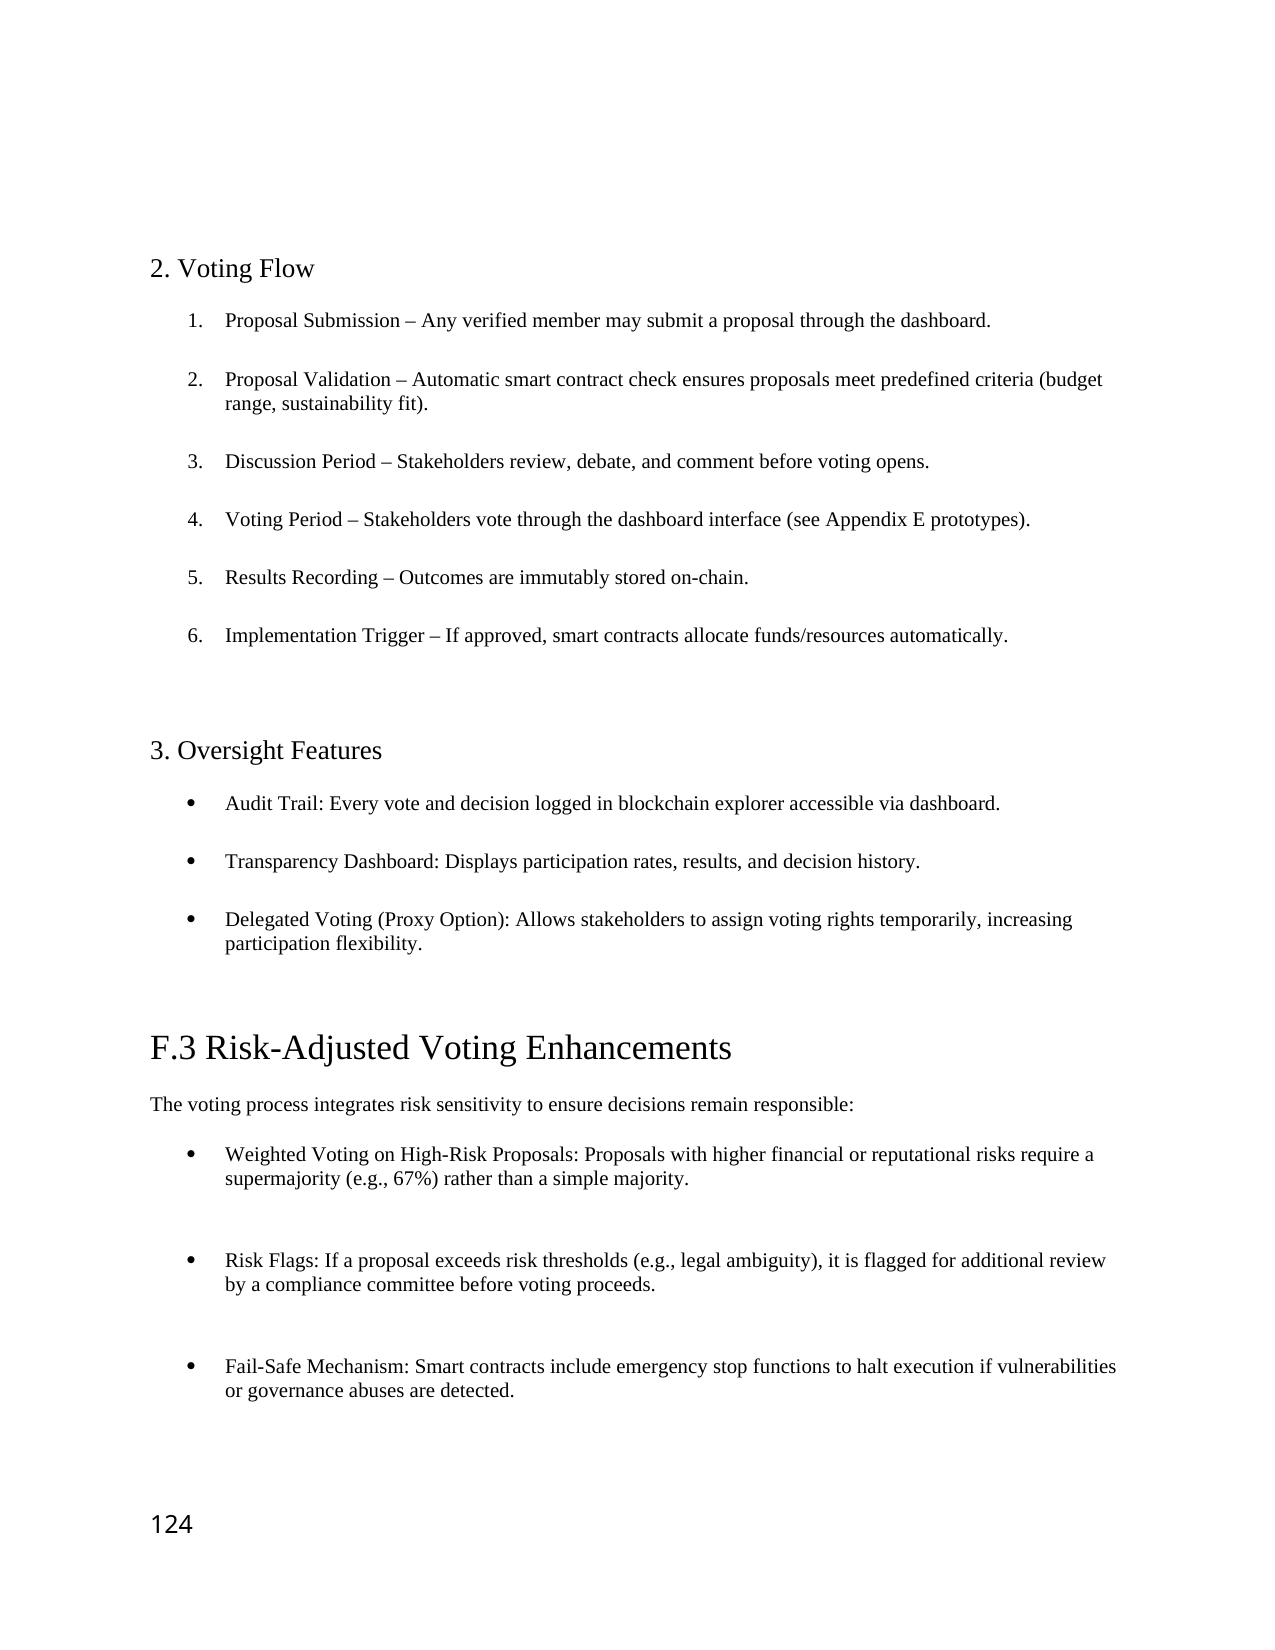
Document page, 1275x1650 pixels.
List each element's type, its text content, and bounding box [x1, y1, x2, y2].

list Discussion Period – Stakeholders review, debate, and comment before voting opens. [187, 449, 1125, 507]
text 3. Oversight Features [150, 734, 1125, 766]
list Audit Trail: Every vote and decision logged in blockchain explorer accessible via dashboard. [187, 791, 1125, 849]
list Results Recording – Outcomes are immutably stored on-chain. [187, 565, 1125, 623]
list Proposal Validation – Automatic smart contract check ensures proposals meet predefined criteria (budget range, sustainability fit). [187, 367, 1125, 449]
list Delegated Voting (Proxy Option): Allows stakeholders to assign voting rights temporarily, increasing participation flexibility. [187, 907, 1125, 989]
text F.3 Risk-Adjusted Voting Enhancements [150, 1027, 1125, 1067]
list Weighted Voting on High-Risk Proposals: Proposals with higher financial or reputational risks require a supermajority (e.g., 67%) rather than a simple majority. [187, 1141, 1125, 1248]
list Proposal Submission – Any verified member may submit a proposal through the dashboard. [187, 308, 1125, 367]
list Implementation Trigger – If approved, smart contracts allocate funds/resources automatically. [187, 623, 1125, 705]
list Fail-Safe Mechanism: Smart contracts include emergency stop functions to halt execution if vulnerabilities or governance abuses are detected. [187, 1354, 1125, 1436]
text 2. Voting Flow [150, 252, 1125, 283]
list Risk Flags: If a proposal exceeds risk thresholds (e.g., legal ambiguity), it is flagged for additional review by a compliance committee before voting proceeds. [187, 1248, 1125, 1354]
text The voting process integrates risk sensitivity to ensure decisions remain responsible: [150, 1092, 1125, 1116]
list Transparency Dashboard: Displays participation rates, results, and decision history. [187, 849, 1125, 907]
list Voting Period – Stakeholders vote through the dashboard interface (see Appendix E prototypes). [187, 507, 1125, 565]
